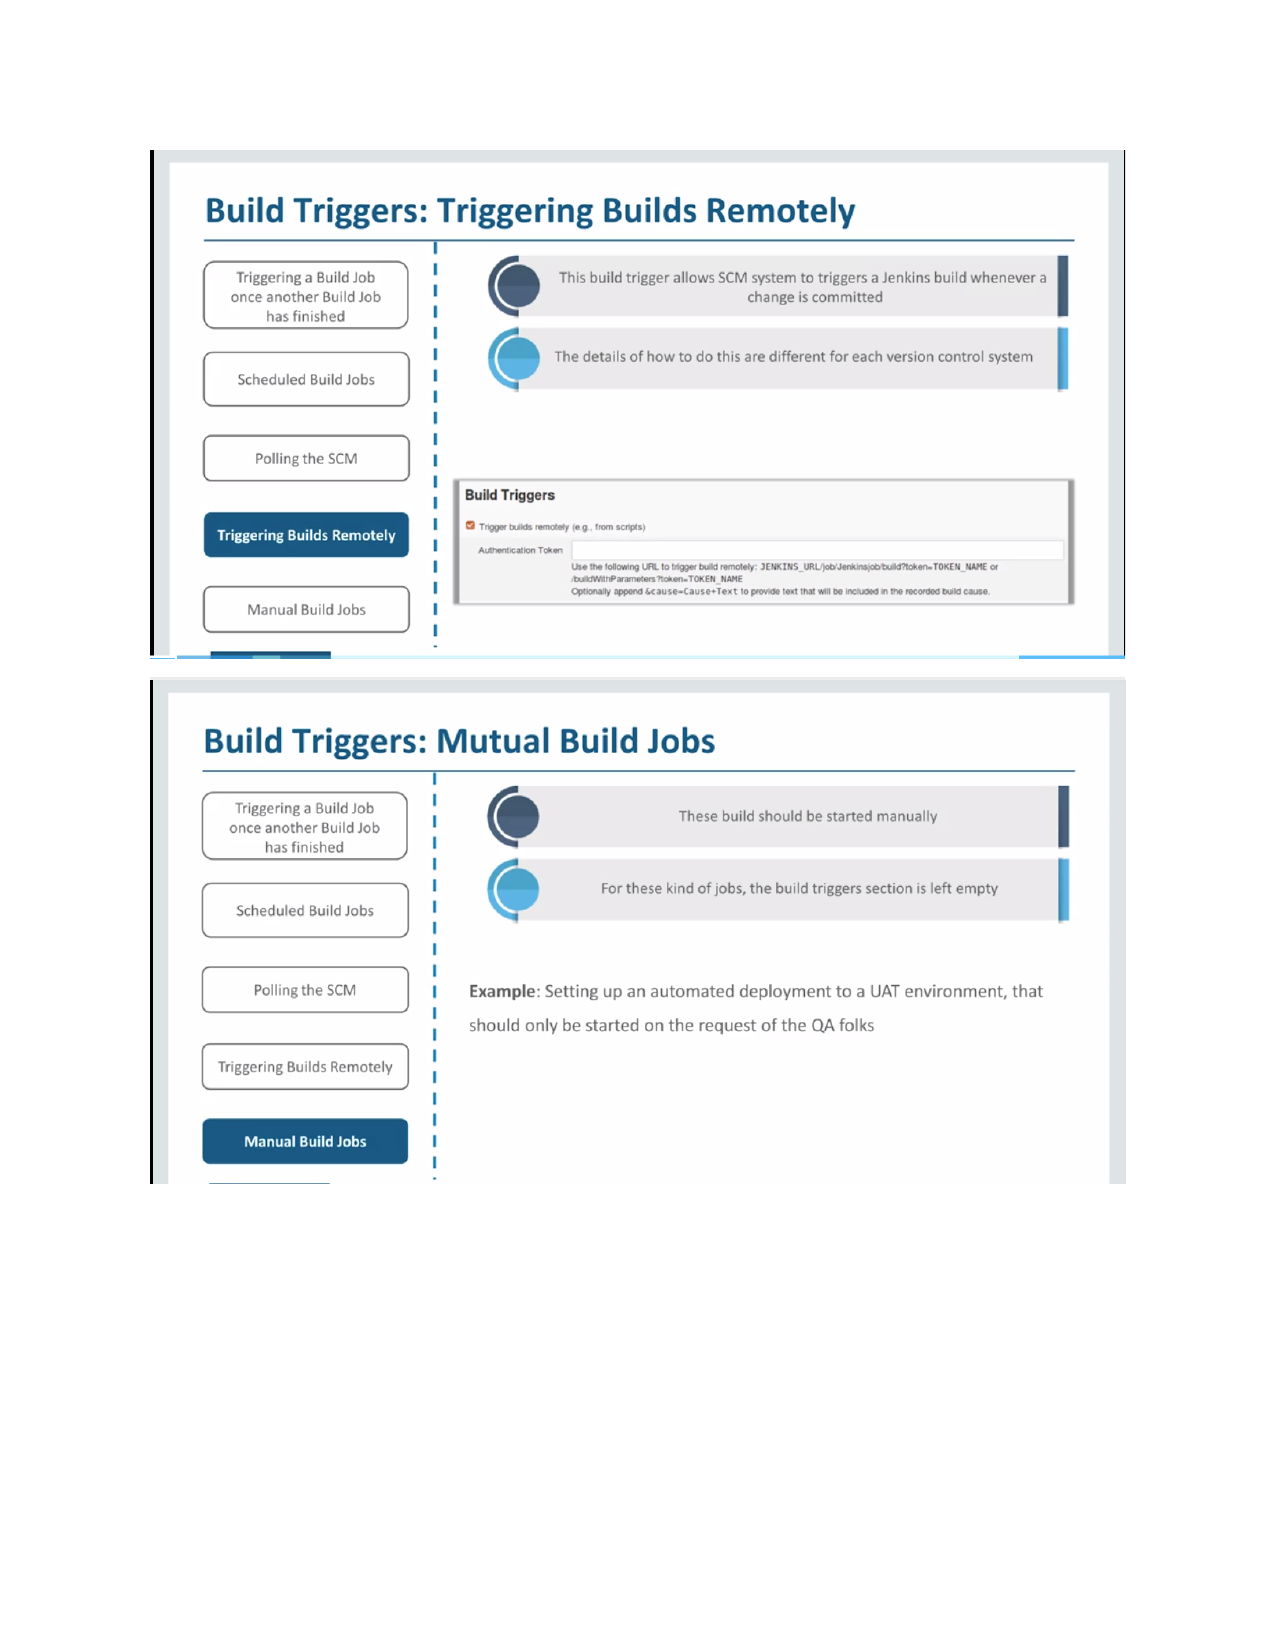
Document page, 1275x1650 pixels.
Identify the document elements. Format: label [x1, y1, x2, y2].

picture [150, 150, 1125, 659]
picture [150, 677, 1125, 1184]
